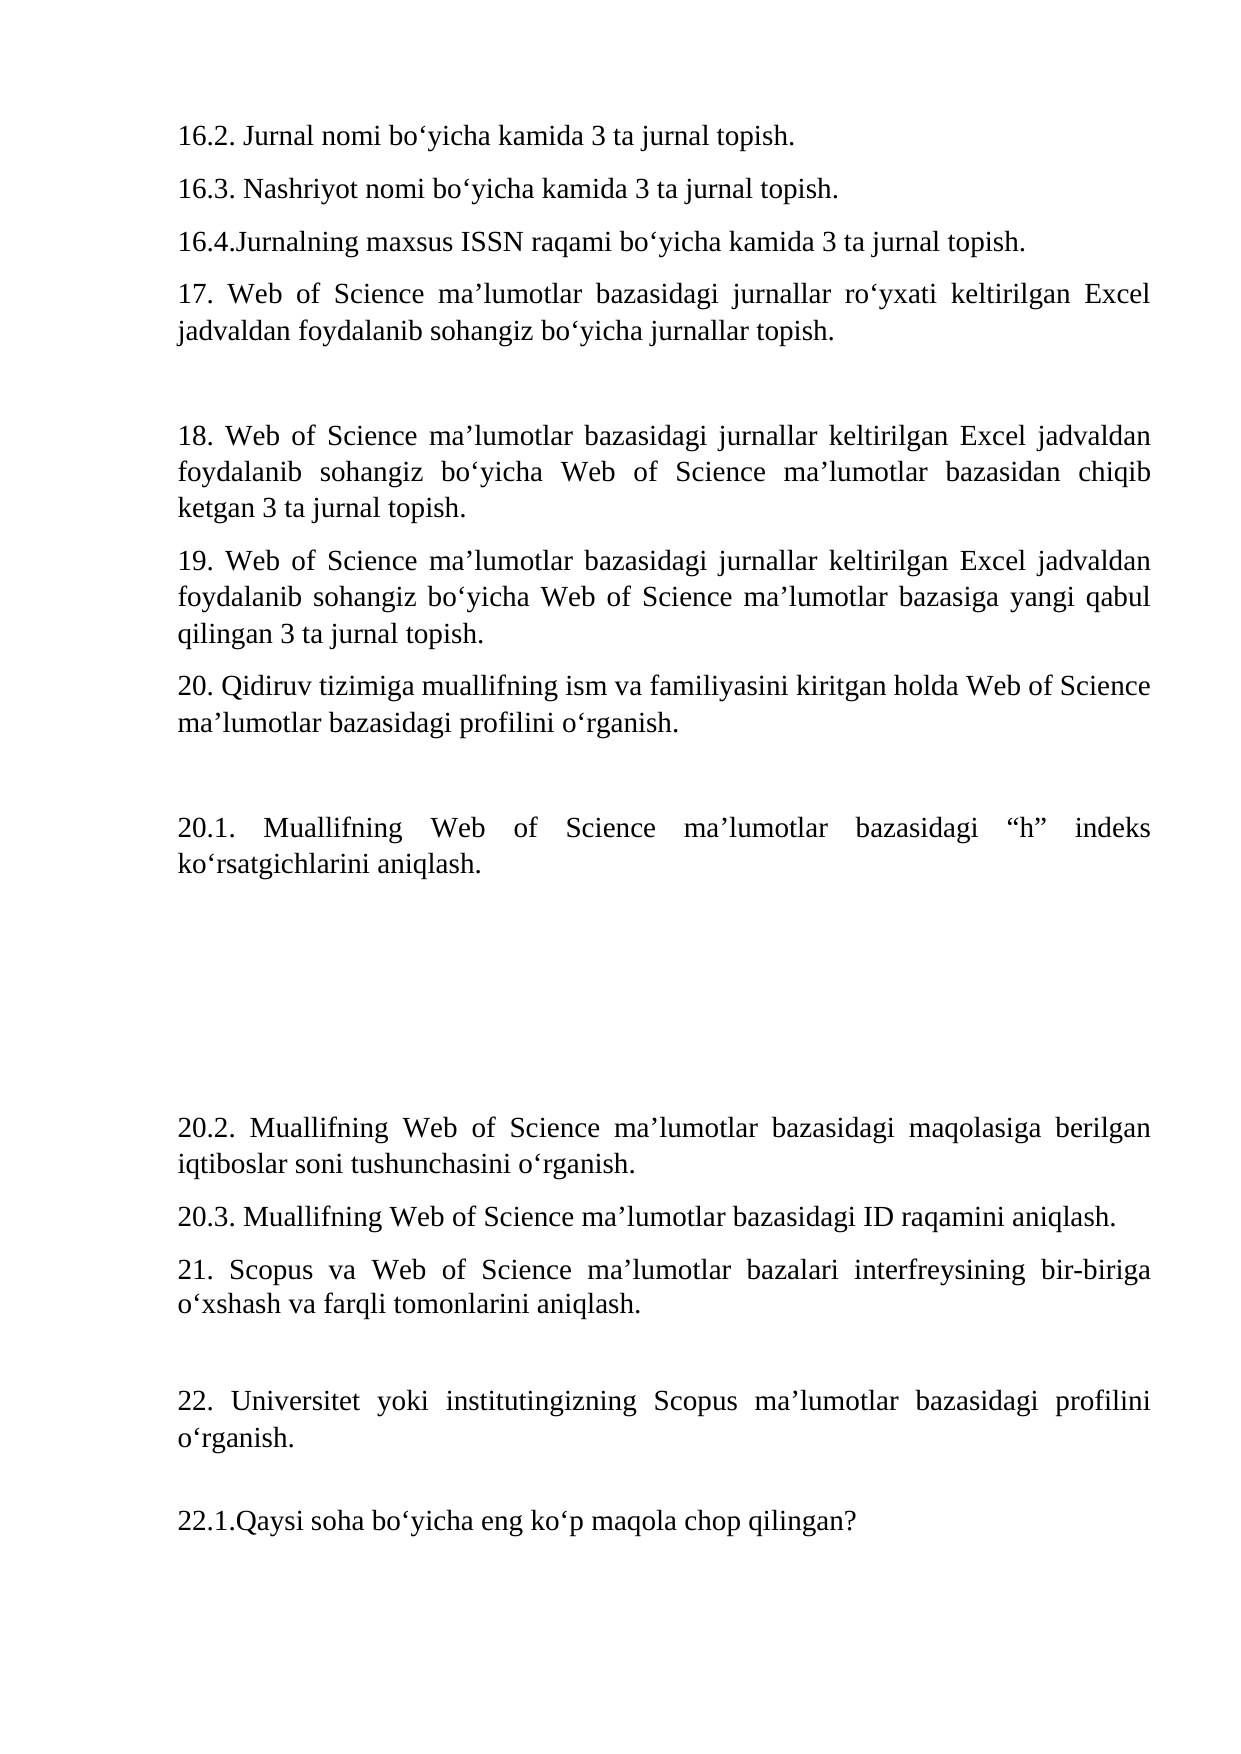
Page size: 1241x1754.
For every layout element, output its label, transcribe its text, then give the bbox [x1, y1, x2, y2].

text 20.2. Muallifning Web of Science ma’lumotlar bazasidagi maqolasiga berilgan iqtiboslar soni tushunchasini o‘rganish. [177, 1111, 1152, 1180]
text 18. Web of Science ma’lumotlar bazasidagi jurnallar keltirilgan Excel jadvaldan foydalanib sohangiz bo‘yicha Web of Science ma’lumotlar bazasidan chiqib ketgan 3 ta jurnal topish. [177, 418, 1152, 524]
text 16.3. Nashriyot nomi bo‘yicha kamida 3 ta jurnal topish. [177, 171, 1152, 204]
text 20. Qidiruv tizimiga muallifning ism va familiyasini kiritgan holda Web of Science ma’lumotlar bazasidagi profilini o‘rganish. [177, 668, 1152, 738]
text 16.2. Jurnal nomi bo‘yicha kamida 3 ta jurnal topish. [177, 118, 1152, 152]
text 17. Web of Science ma’lumotlar bazasidagi jurnallar ro‘yxati keltirilgan Excel jadvaldan foydalanib sohangiz bo‘yicha jurnallar topish. [177, 277, 1152, 346]
text 22.1.Qaysi soha bo‘yicha eng ko‘p maqola chop qilingan? [177, 1503, 1152, 1536]
text 20.3. Muallifning Web of Science ma’lumotlar bazasidagi ID raqamini aniqlash. [177, 1199, 1152, 1233]
text 16.4.Jurnalning maxsus ISSN raqami bo‘yicha kamida 3 ta jurnal topish. [177, 224, 1152, 257]
text 21. Scopus va Web of Science ma’lumotlar bazalari interfreysining bir-biriga o‘xshash va farqli tomonlarini aniqlash. [177, 1252, 1152, 1319]
text 19. Web of Science ma’lumotlar bazasidagi jurnallar keltirilgan Excel jadvaldan foydalanib sohangiz bo‘yicha Web of Science ma’lumotlar bazasiga yangi qabul qilingan 3 ta jurnal topish. [177, 543, 1152, 649]
text 22. Universitet yoki institutingizning Scopus ma’lumotlar bazasidagi profilini o‘rganish. [177, 1383, 1152, 1453]
text 20.1. Muallifning Web of Science ma’lumotlar bazasidagi “h” indeks ko‘rsatgichlarini aniqlash. [177, 810, 1152, 880]
